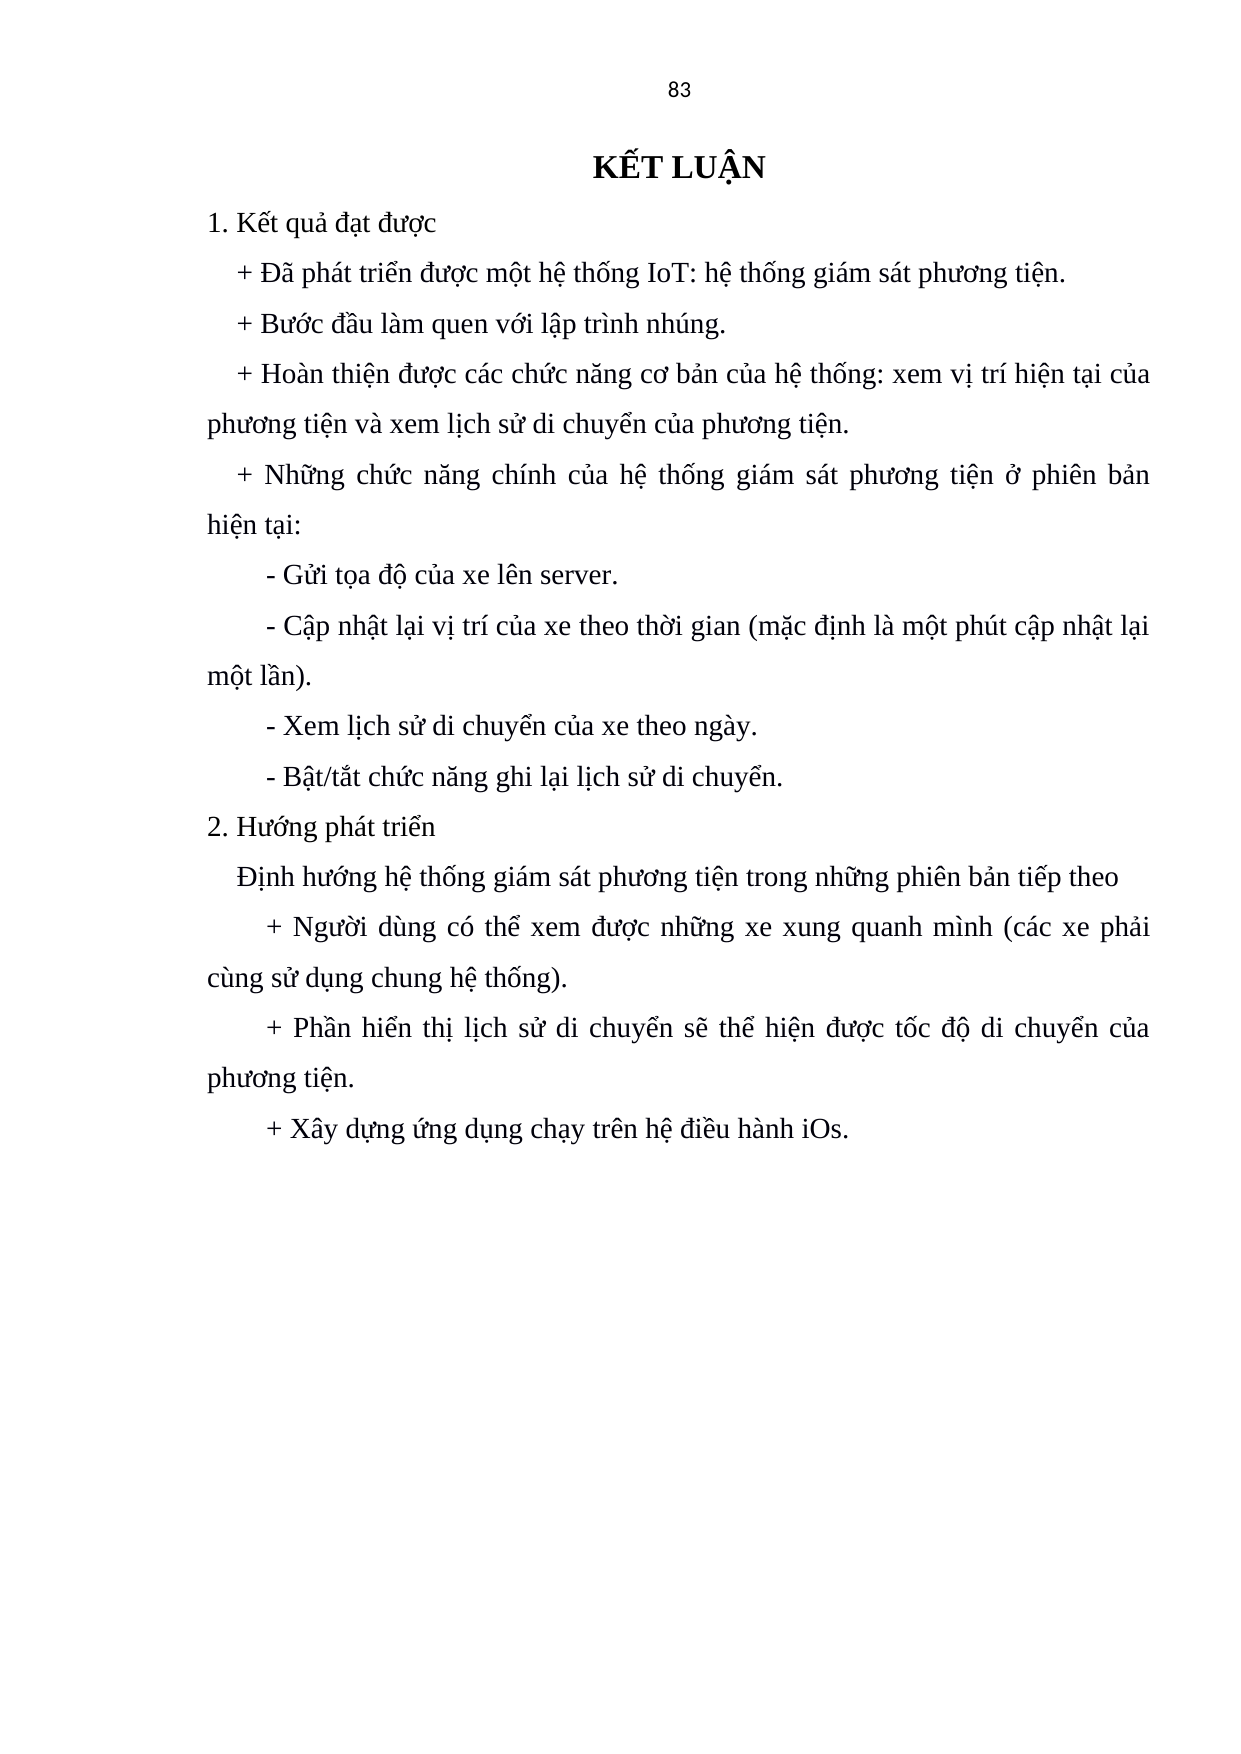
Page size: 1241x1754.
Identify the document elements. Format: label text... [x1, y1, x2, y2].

text + Hoàn thiện được các chức năng cơ bản của hệ thống: xem vị trí hiện tại của phương tiện và xem lịch sử di chuyển của phương tiện. [207, 356, 1152, 440]
text + Đã phát triển được một hệ thống IoT: hệ thống giám sát phương tiện. [207, 256, 1152, 289]
subtitle 1. Kết quả đạt được [207, 205, 1152, 239]
text - Bật/tắt chức năng ghi lại lịch sử di chuyển. [207, 759, 1152, 792]
text + Người dùng có thể xem được những xe xung quanh mình (các xe phải cùng sử dụng chung hệ thống). [207, 909, 1152, 993]
subtitle 2. Hướng phát triển [207, 809, 1152, 842]
text - Cập nhật lại vị trí của xe theo thời gian (mặc định là một phút cập nhật lại một lần). [207, 608, 1152, 692]
subtitle KẾT LUẬN [207, 148, 1152, 186]
text - Xem lịch sử di chuyển của xe theo ngày. [207, 708, 1152, 742]
text + Phần hiển thị lịch sử di chuyển sẽ thể hiện được tốc độ di chuyển của phương tiện. [207, 1010, 1152, 1094]
text + Những chức năng chính của hệ thống giám sát phương tiện ở phiên bản hiện tại: [207, 457, 1152, 541]
text Định hướng hệ thống giám sát phương tiện trong những phiên bản tiếp theo [207, 859, 1152, 893]
text + Xây dựng ứng dụng chạy trên hệ điều hành iOs. [207, 1111, 1152, 1144]
text - Gửi tọa độ của xe lên server. [207, 557, 1152, 591]
text + Bước đầu làm quen với lập trình nhúng. [207, 306, 1152, 339]
